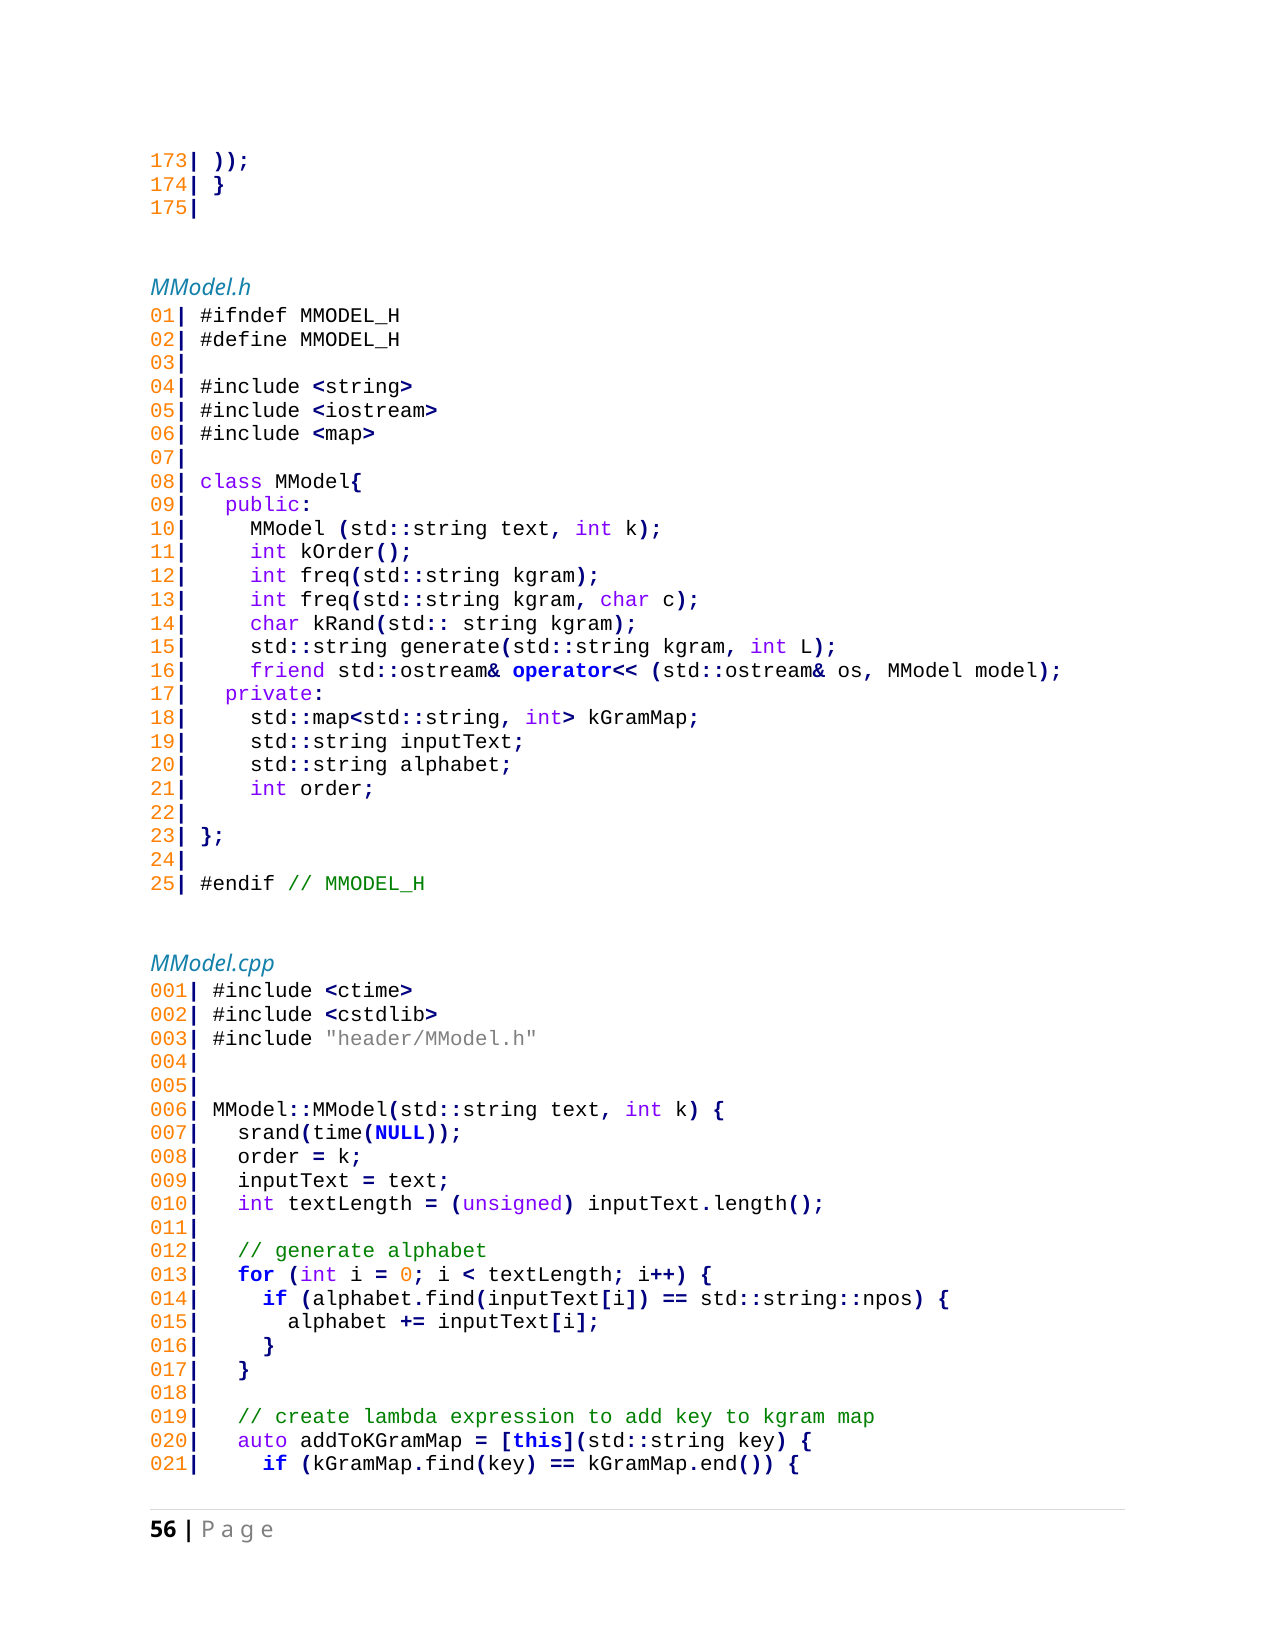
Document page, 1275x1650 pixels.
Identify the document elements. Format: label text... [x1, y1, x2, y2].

text 20| std::string alphabet; [150, 754, 1125, 778]
text 009| inputText = text; [150, 1169, 1125, 1193]
text 15| std::string generate(std::string kgram, int L); [150, 636, 1125, 660]
text 015| alphabet += inputText[i]; [150, 1311, 1125, 1335]
text 005| [150, 1075, 1125, 1099]
text 12| int freq(std::string kgram); [150, 565, 1125, 589]
text 10| MModel (std::string text, int k); [150, 518, 1125, 542]
text 04| #include <string> [150, 376, 1125, 400]
text 174| } [150, 174, 1125, 197]
text 175| [150, 197, 1125, 221]
text 013| for (int i = 0; i < textLength; i++) { [150, 1264, 1125, 1288]
text 01| #ifndef MMODEL_H [150, 305, 1125, 329]
text 16| friend std::ostream& operator<< (std::ostream& os, MModel model); [150, 660, 1125, 683]
text 006| MModel::MModel(std::string text, int k) { [150, 1099, 1125, 1122]
text 021| if (kGramMap.find(key) == kGramMap.end()) { [150, 1453, 1125, 1477]
subtitle MModel.h [150, 271, 1125, 303]
text 008| order = k; [150, 1146, 1125, 1169]
text 24| [150, 849, 1125, 873]
text 02| #define MMODEL_H [150, 329, 1125, 352]
text 14| char kRand(std:: string kgram); [150, 612, 1125, 636]
text 08| class MModel{ [150, 471, 1125, 494]
text 07| [150, 447, 1125, 471]
text 002| #include <cstdlib> [150, 1004, 1125, 1028]
text 011| [150, 1217, 1125, 1241]
text 17| private: [150, 683, 1125, 707]
text 010| int textLength = (unsigned) inputText.length(); [150, 1193, 1125, 1217]
text 06| #include <map> [150, 423, 1125, 447]
text 173| )); [150, 150, 1125, 174]
text 004| [150, 1051, 1125, 1075]
text 18| std::map<std::string, int> kGramMap; [150, 707, 1125, 731]
text 25| #endif // MMODEL_H [150, 873, 1125, 896]
text 03| [150, 352, 1125, 376]
text 012| // generate alphabet [150, 1241, 1125, 1264]
text 21| int order; [150, 778, 1125, 802]
text 019| // create lambda expression to add key to kgram map [150, 1406, 1125, 1430]
text 13| int freq(std::string kgram, char c); [150, 589, 1125, 612]
text 003| #include "header/MModel.h" [150, 1028, 1125, 1051]
text 018| [150, 1382, 1125, 1406]
text 19| std::string inputText; [150, 731, 1125, 754]
text 001| #include <ctime> [150, 980, 1125, 1004]
text 23| }; [150, 825, 1125, 849]
text 016| } [150, 1335, 1125, 1359]
subtitle MModel.cpp [150, 947, 1125, 978]
text 22| [150, 802, 1125, 825]
text 09| public: [150, 494, 1125, 518]
text 11| int kOrder(); [150, 542, 1125, 565]
text 020| auto addToKGramMap = [this](std::string key) { [150, 1430, 1125, 1453]
text 05| #include <iostream> [150, 400, 1125, 423]
text 017| } [150, 1359, 1125, 1382]
text 007| srand(time(NULL)); [150, 1122, 1125, 1146]
text 014| if (alphabet.find(inputText[i]) == std::string::npos) { [150, 1288, 1125, 1311]
